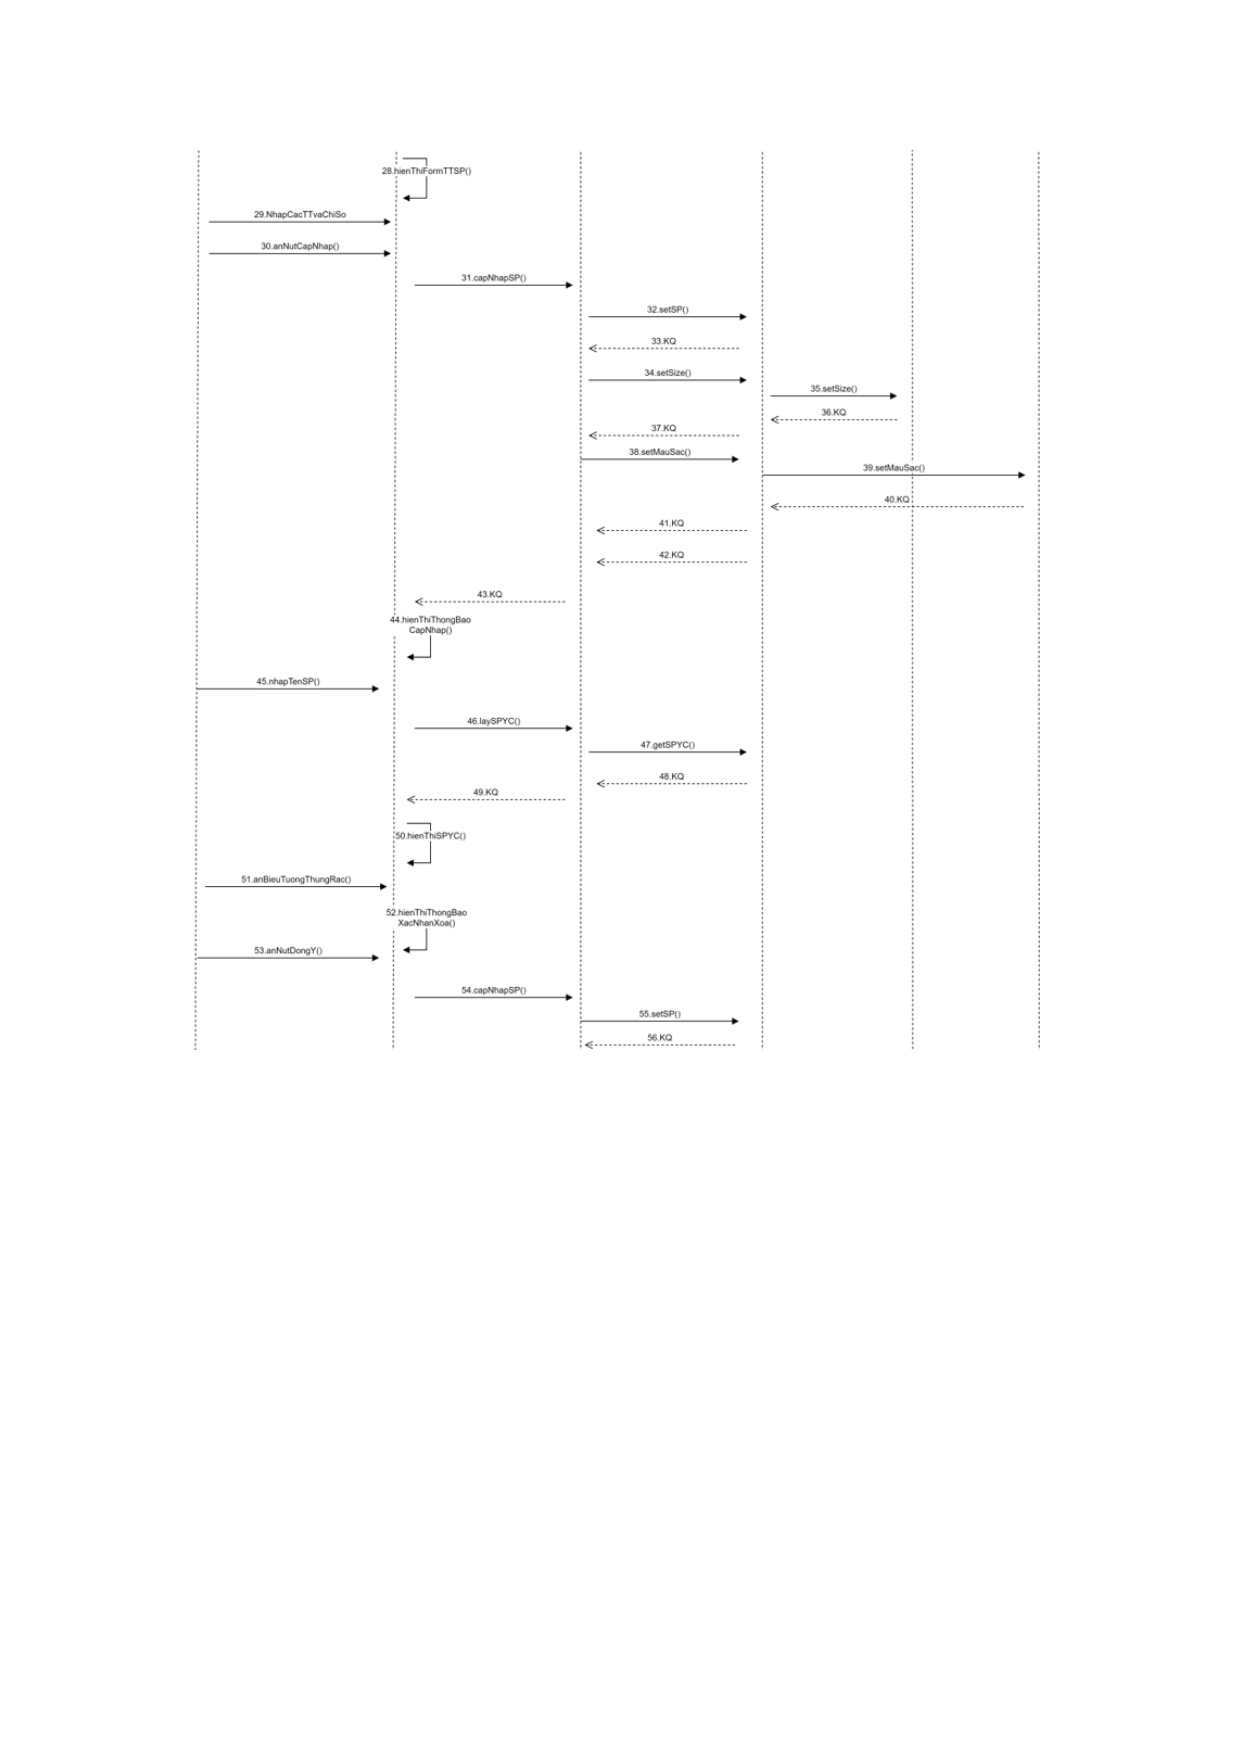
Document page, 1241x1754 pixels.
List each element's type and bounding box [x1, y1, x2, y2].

picture [150, 150, 1091, 1050]
